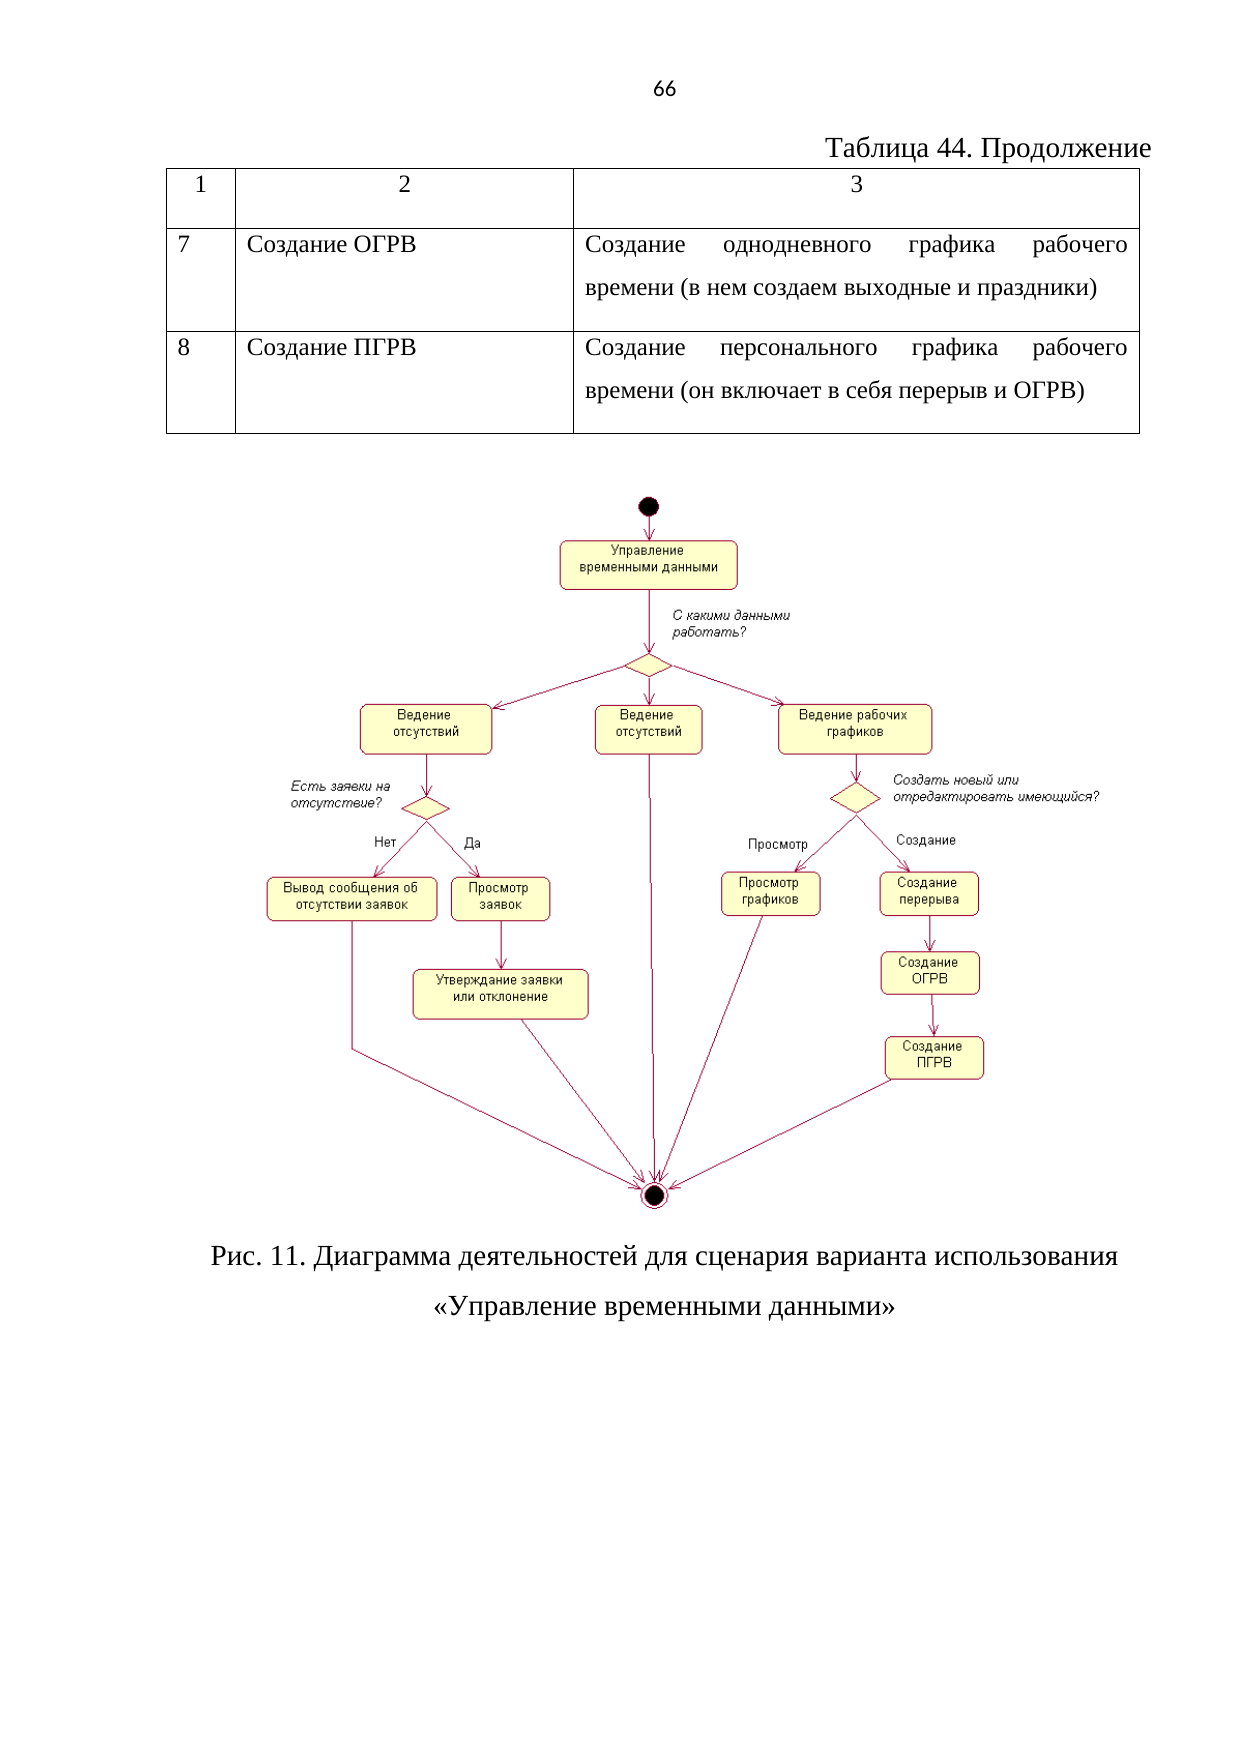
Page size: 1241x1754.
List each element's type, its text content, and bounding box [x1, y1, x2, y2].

table_cell 8 [167, 332, 235, 433]
table_cell 7 [167, 229, 235, 331]
table_header 1 [167, 169, 235, 228]
text Рис. 11. Диаграмма деятельностей для сценария варианта использования «Управление временными данными» [177, 1238, 1152, 1322]
table_header 3 [574, 169, 1139, 228]
table_cell Создание ПГРВ [236, 332, 573, 433]
picture [253, 484, 1120, 1224]
table_cell Создание однодневного графика рабочего времени (в нем создаем выходные и праздники) [574, 229, 1139, 331]
table_cell Создание ОГРВ [236, 229, 573, 331]
text Таблица 44. Продолжение [177, 130, 1152, 163]
table_header 2 [236, 169, 573, 228]
table_cell Создание персонального графика рабочего времени (он включает в себя перерыв и ОГРВ) [574, 332, 1139, 433]
